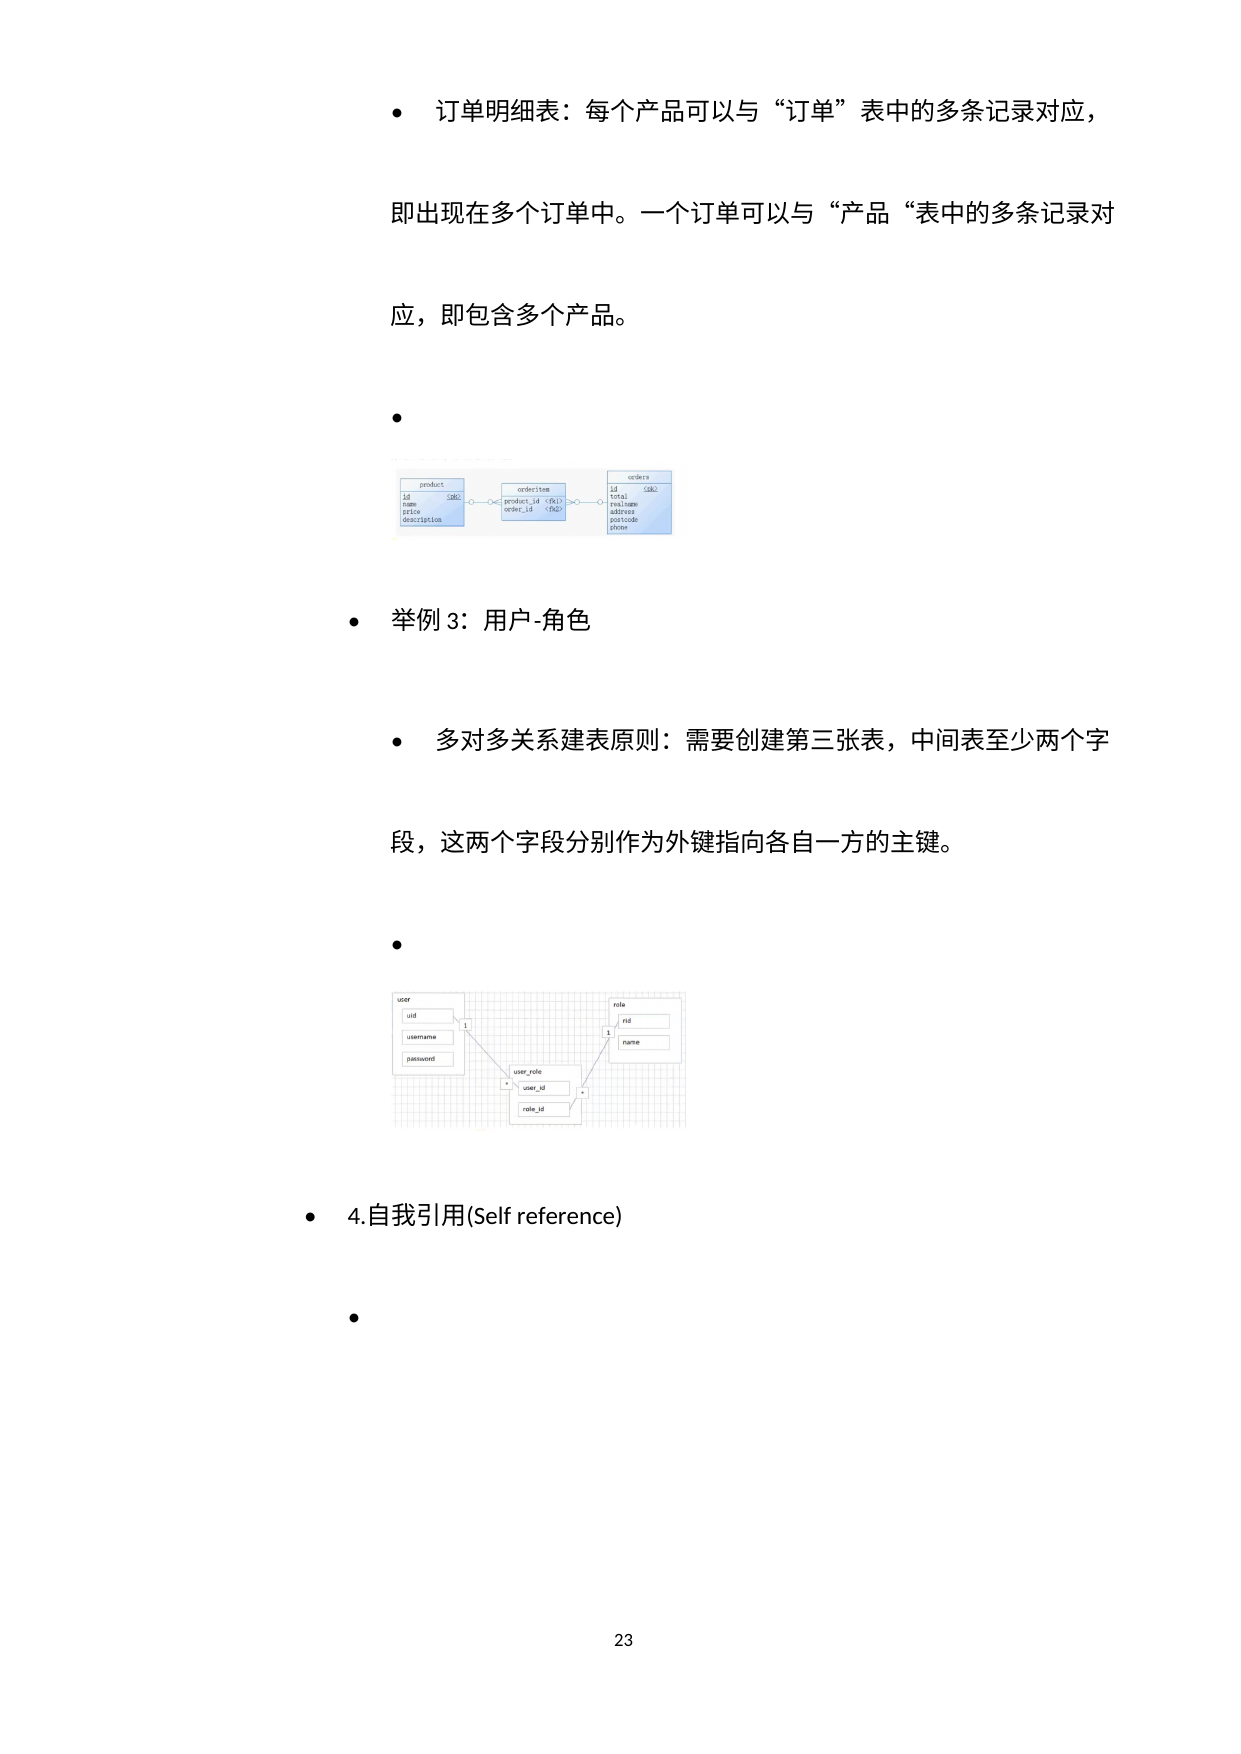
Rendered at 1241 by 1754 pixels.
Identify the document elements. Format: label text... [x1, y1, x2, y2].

text • 举例3：用户-角色 [348, 584, 1118, 652]
text • 多对多关系建表原则：需要创建第三张表，中间表至少两个字段，这两个字段分别作为外键指向各自一方的主键。 [391, 704, 1118, 874]
text • [348, 1299, 1118, 1333]
text • [391, 399, 1118, 433]
text • 4.自我引用(Self reference) [304, 1179, 1118, 1247]
picture [391, 459, 687, 540]
text • [391, 926, 1118, 960]
picture [391, 990, 687, 1131]
text • 订单明细表：每个产品可以与“订单”表中的多条记录对应，即出现在多个订单中。一个订单可以与“产品“表中的多条记录对应，即包含多个产品。 [391, 76, 1118, 347]
